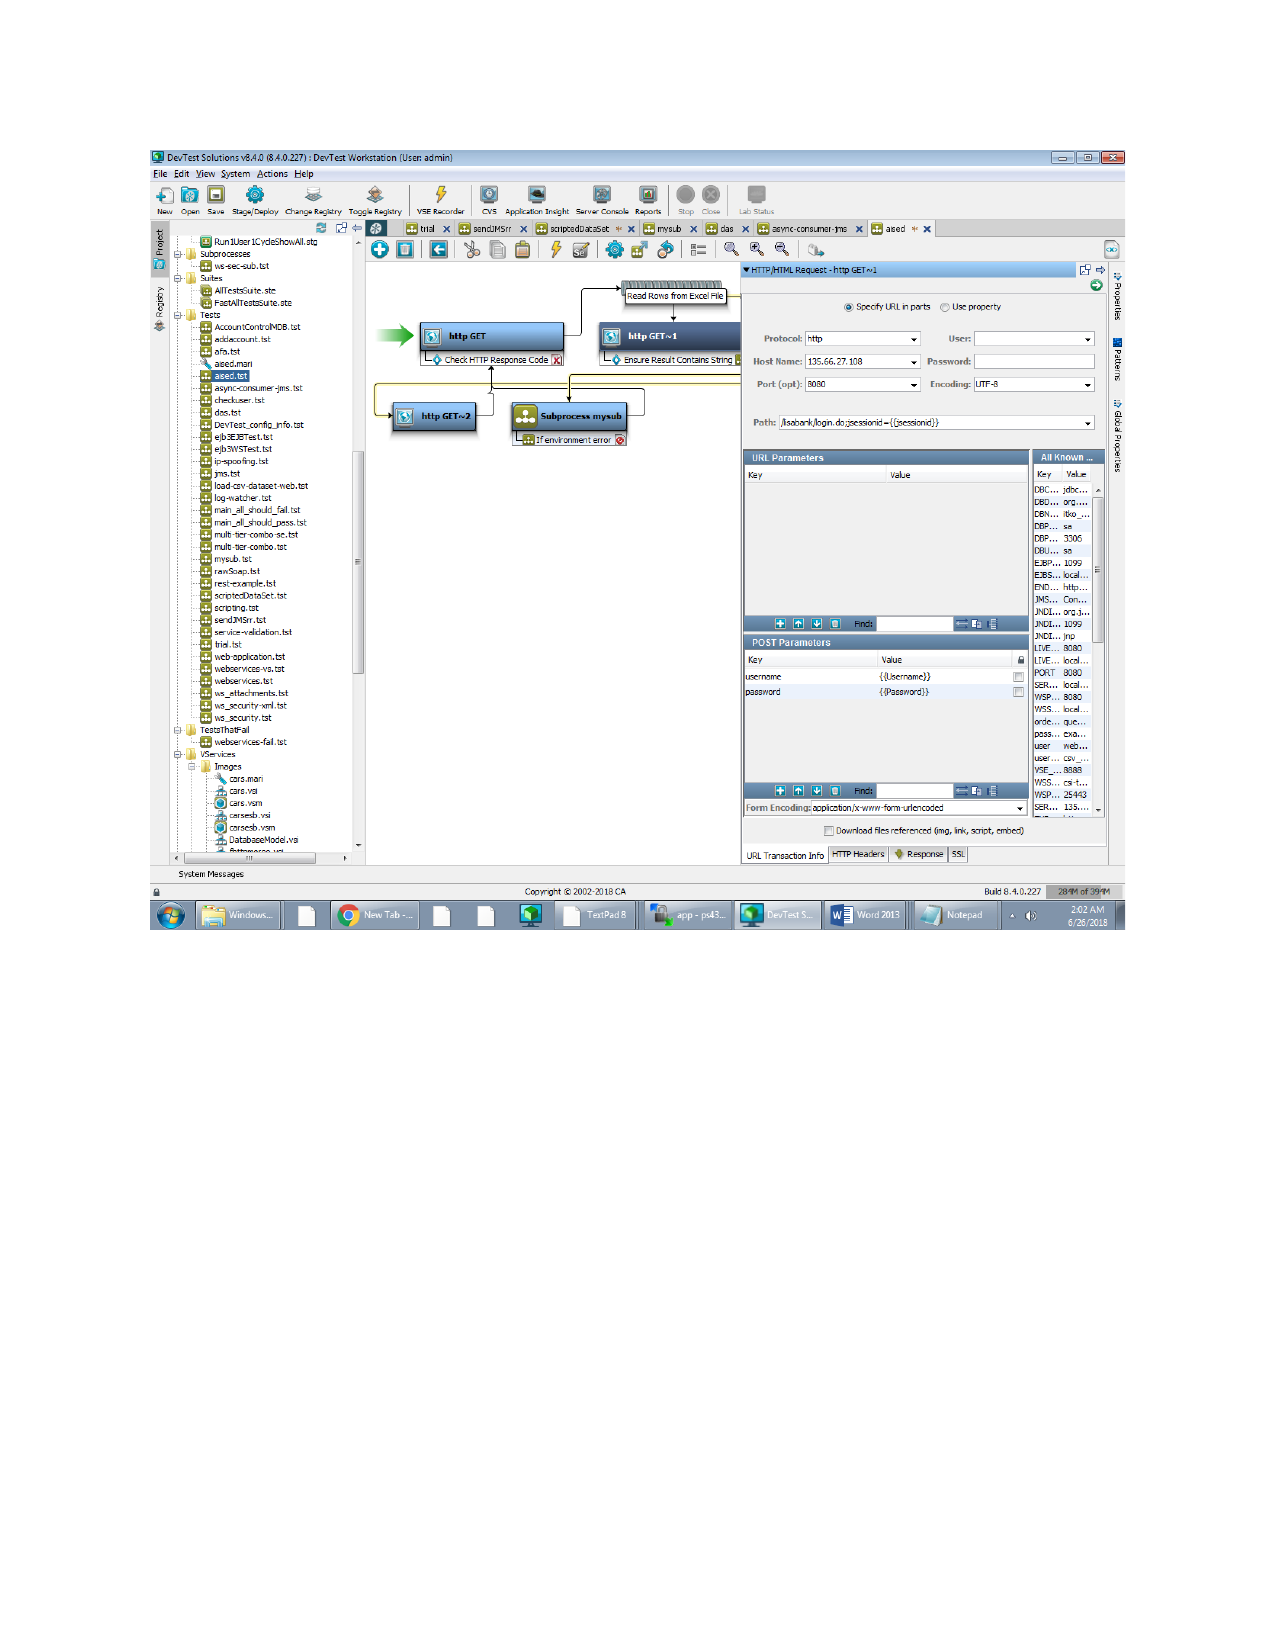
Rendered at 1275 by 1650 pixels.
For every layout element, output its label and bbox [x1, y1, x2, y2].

picture [150, 150, 1125, 930]
